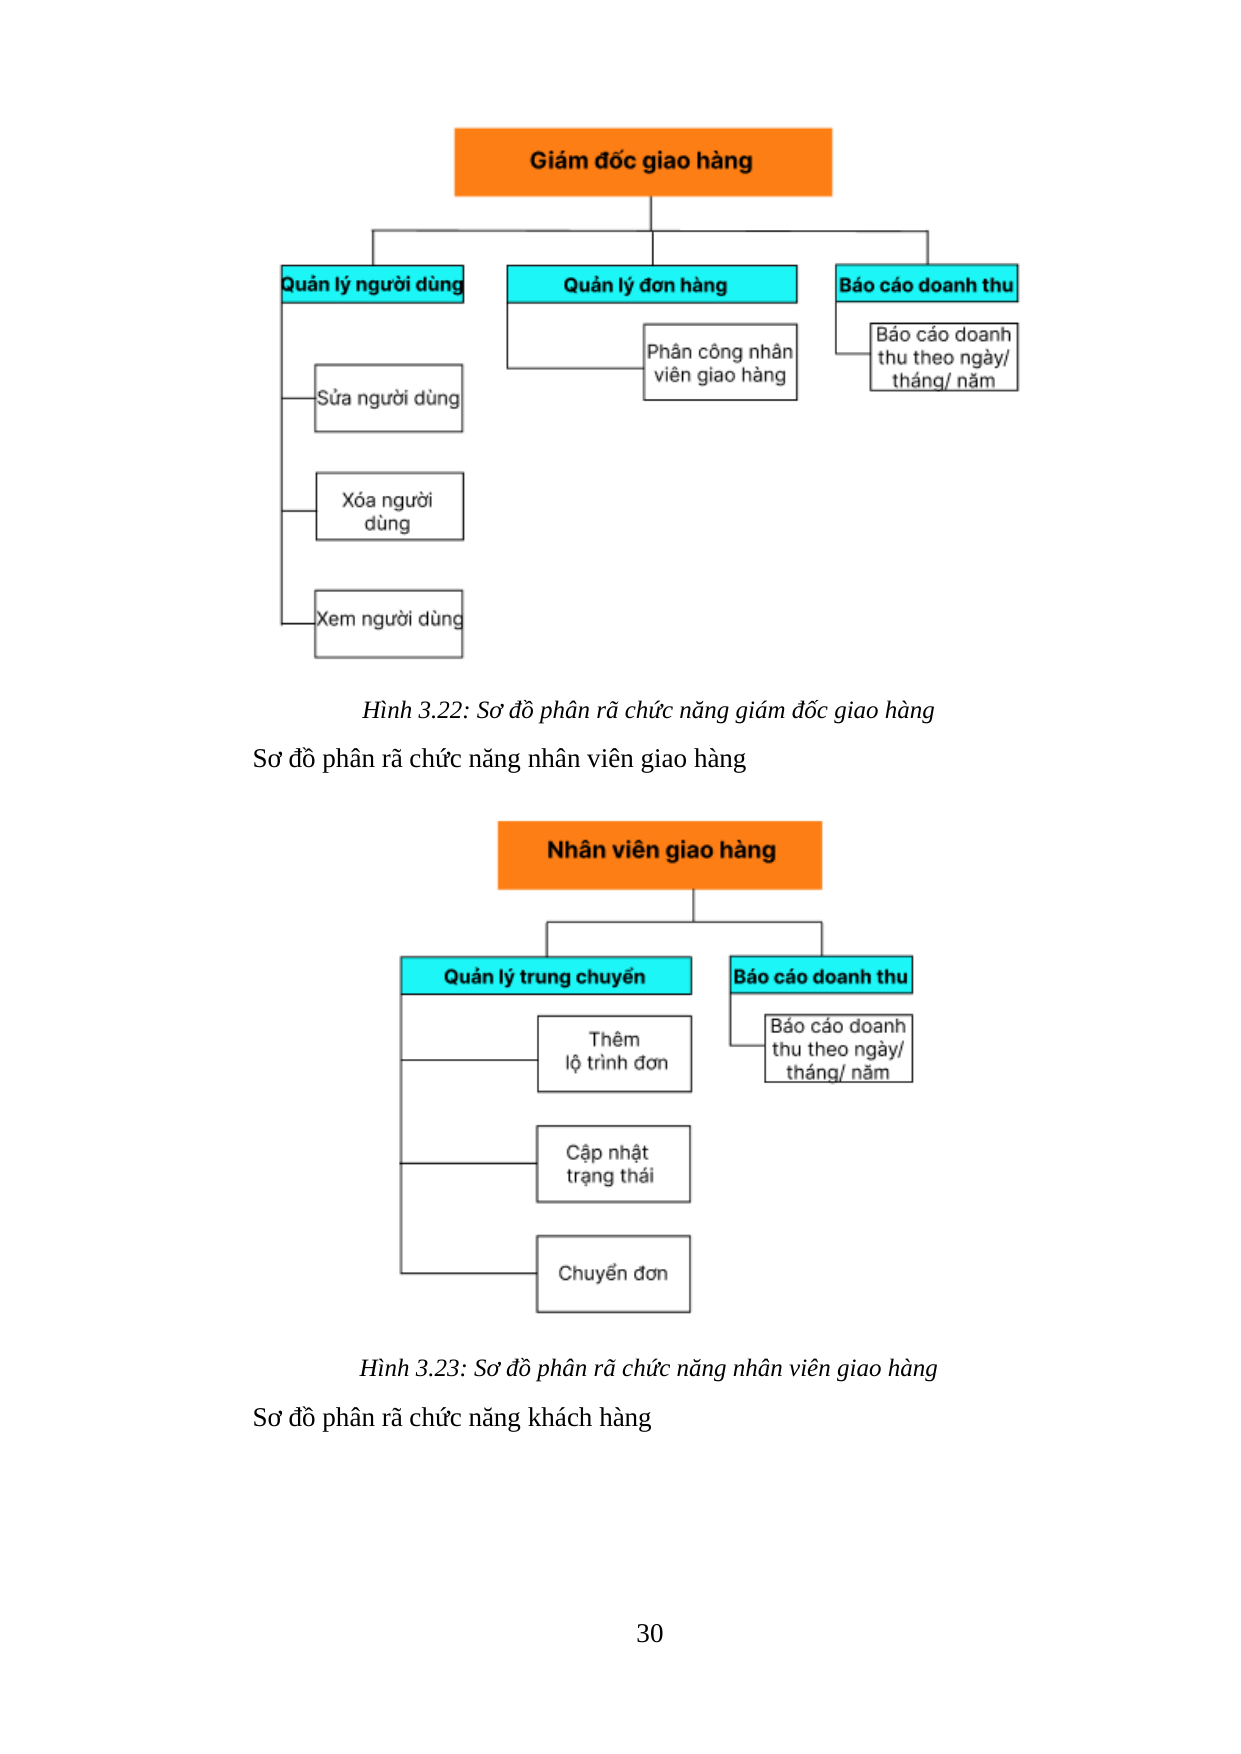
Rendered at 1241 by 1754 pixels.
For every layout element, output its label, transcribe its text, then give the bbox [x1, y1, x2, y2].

text Hình 3.23: Sơ đồ phân rã chức năng nhân viên giao hàng [177, 1353, 1122, 1382]
picture [373, 801, 926, 1326]
text Hình 3.22: Sơ đồ phân rã chức năng giám đốc giao hàng [177, 695, 1122, 723]
picture [269, 118, 1031, 667]
text Sơ đồ phân rã chức năng khách hàng [177, 1401, 1122, 1432]
text Sơ đồ phân rã chức năng nhân viên giao hàng [177, 742, 1122, 773]
